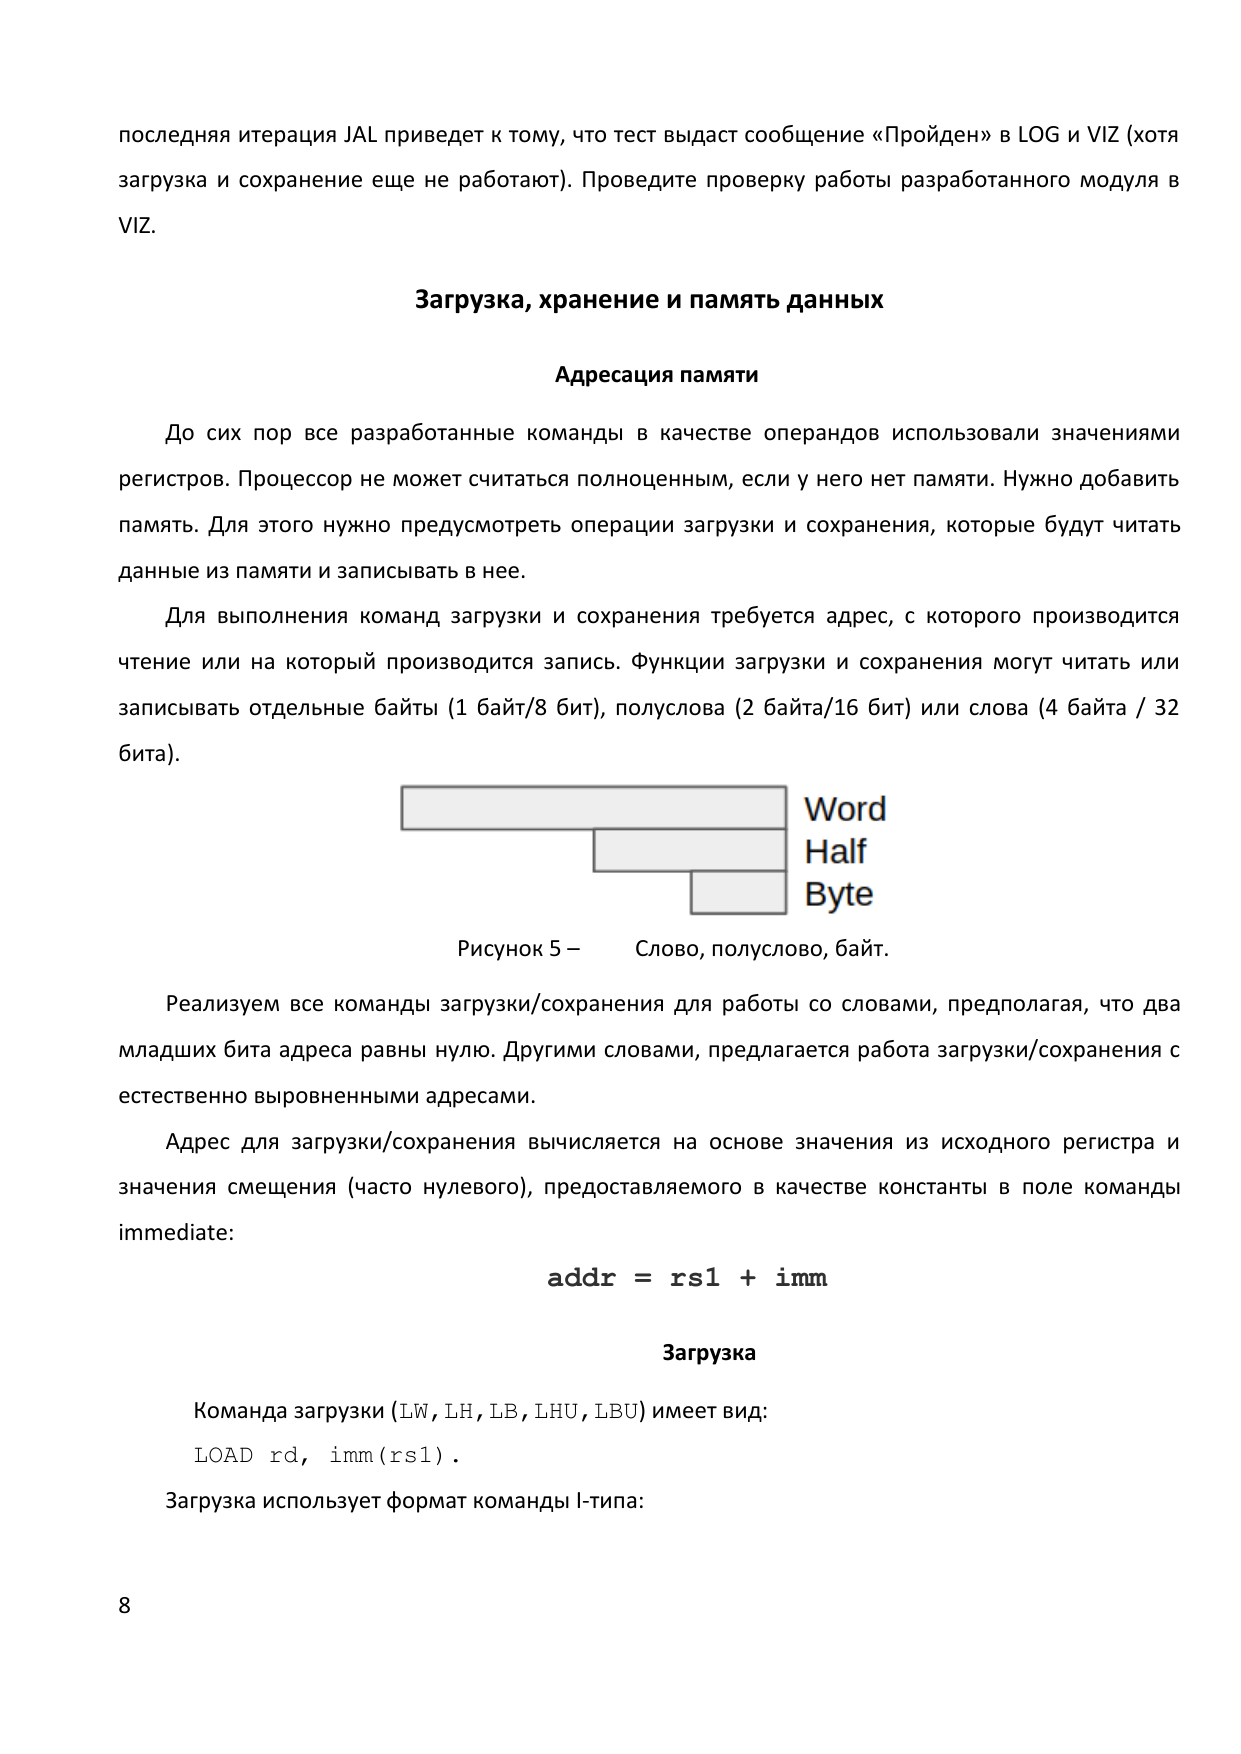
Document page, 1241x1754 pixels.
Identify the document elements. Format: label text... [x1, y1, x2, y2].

text Для выполнения команд загрузки и сохранения требуется адрес, с которого производится чтение или на который производится запись. Функции загрузки и сохранения могут читать или записывать отдельные байты (1 байт/8 бит), полуслова (2 байта/16 бит) или слова (4 байта / 32 бита). [118, 600, 1181, 768]
text Команда загрузки (LW,LH,LB,LHU,LBU) имеет вид: [193, 1395, 1181, 1426]
picture [241, 782, 1106, 918]
subtitle Загрузка [178, 1337, 1181, 1367]
text addr = rs1 + imm [118, 1262, 1181, 1295]
text До сих пор все разработанные команды в качестве операндов использовали значениями регистров. Процессор не может считаться полноценным, если у него нет памяти. Нужно добавить память. Для этого нужно предусмотреть операции загрузки и сохранения, которые будут читать данные из памяти и записывать в нее. [118, 417, 1181, 585]
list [118, 118, 1181, 240]
text LOAD rd, imm(rs1). [193, 1442, 1181, 1470]
subtitle Загрузка, хранение и память данных [118, 280, 1181, 316]
text Адрес для загрузки/сохранения вычисляется на основе значения из исходного регистра и значения смещения (часто нулевого), предоставляемого в качестве константы в поле команды immediate: [118, 1125, 1181, 1247]
subtitle Адресация памяти [133, 359, 1181, 389]
list Слово, полуслово, байт. [118, 932, 1181, 963]
text Реализуем все команды загрузки/сохранения для работы со словами, предполагая, что два младших бита адреса равны нулю. Другими словами, предлагается работа загрузки/сохранения с естественно выровненными адресами. [118, 988, 1181, 1110]
text Загрузка использует формат команды I-типа: [118, 1484, 1181, 1515]
